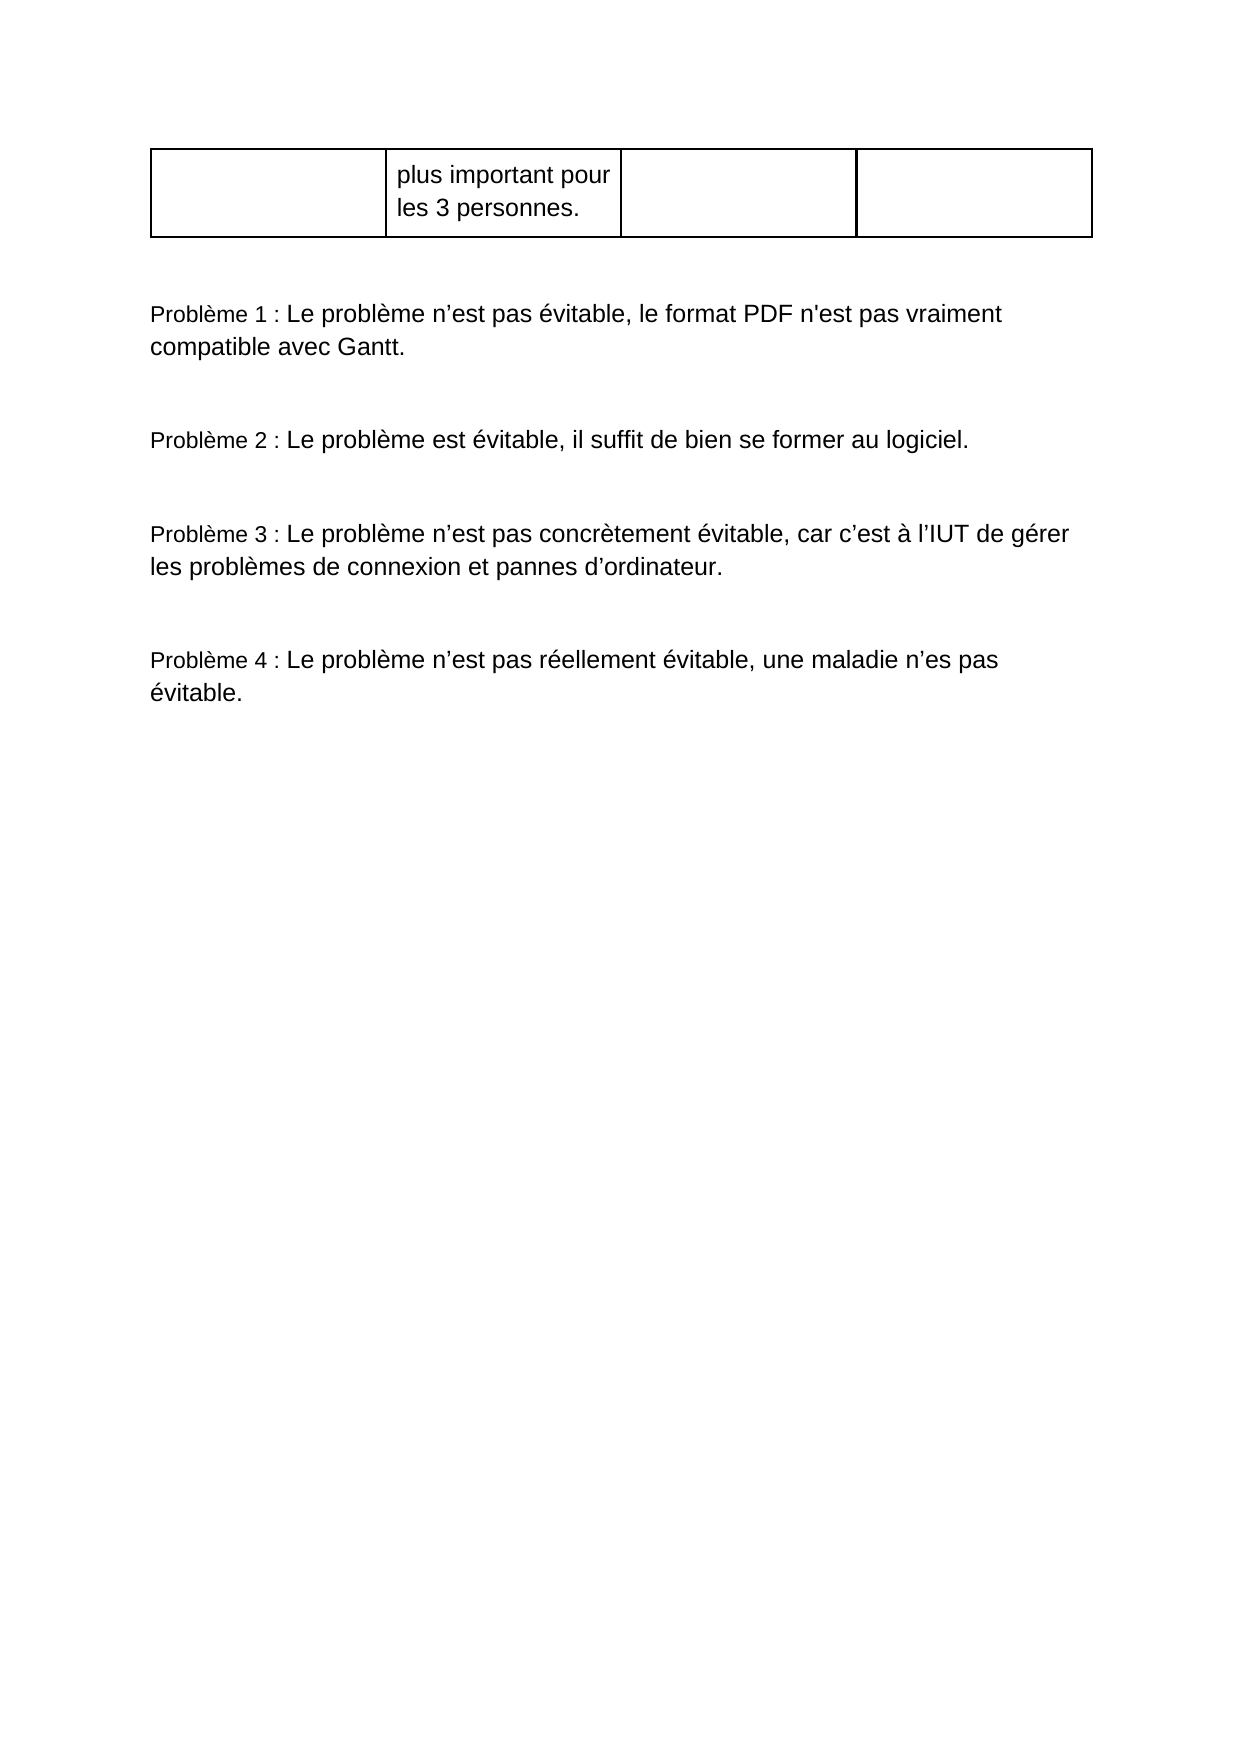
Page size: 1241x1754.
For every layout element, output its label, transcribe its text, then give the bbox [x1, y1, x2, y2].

text Problème 1 : Le problème n’est pas évitable, le format PDF n'est pas vraiment compatible avec Gantt. [150, 299, 1090, 360]
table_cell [387, 150, 620, 236]
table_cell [858, 150, 1091, 236]
text Problème 4 : Le problème n’est pas réellement évitable, une maladie n’es pas évitable. [150, 645, 1090, 707]
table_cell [152, 150, 385, 236]
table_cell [622, 150, 855, 236]
text Problème 2 : Le problème est évitable, il suffit de bien se former au logiciel. [150, 425, 1090, 454]
text Problème 3 : Le problème n’est pas concrètement évitable, car c’est à l’IUT de gérer les problèmes de connexion et pannes d’ordinateur. [150, 518, 1090, 580]
